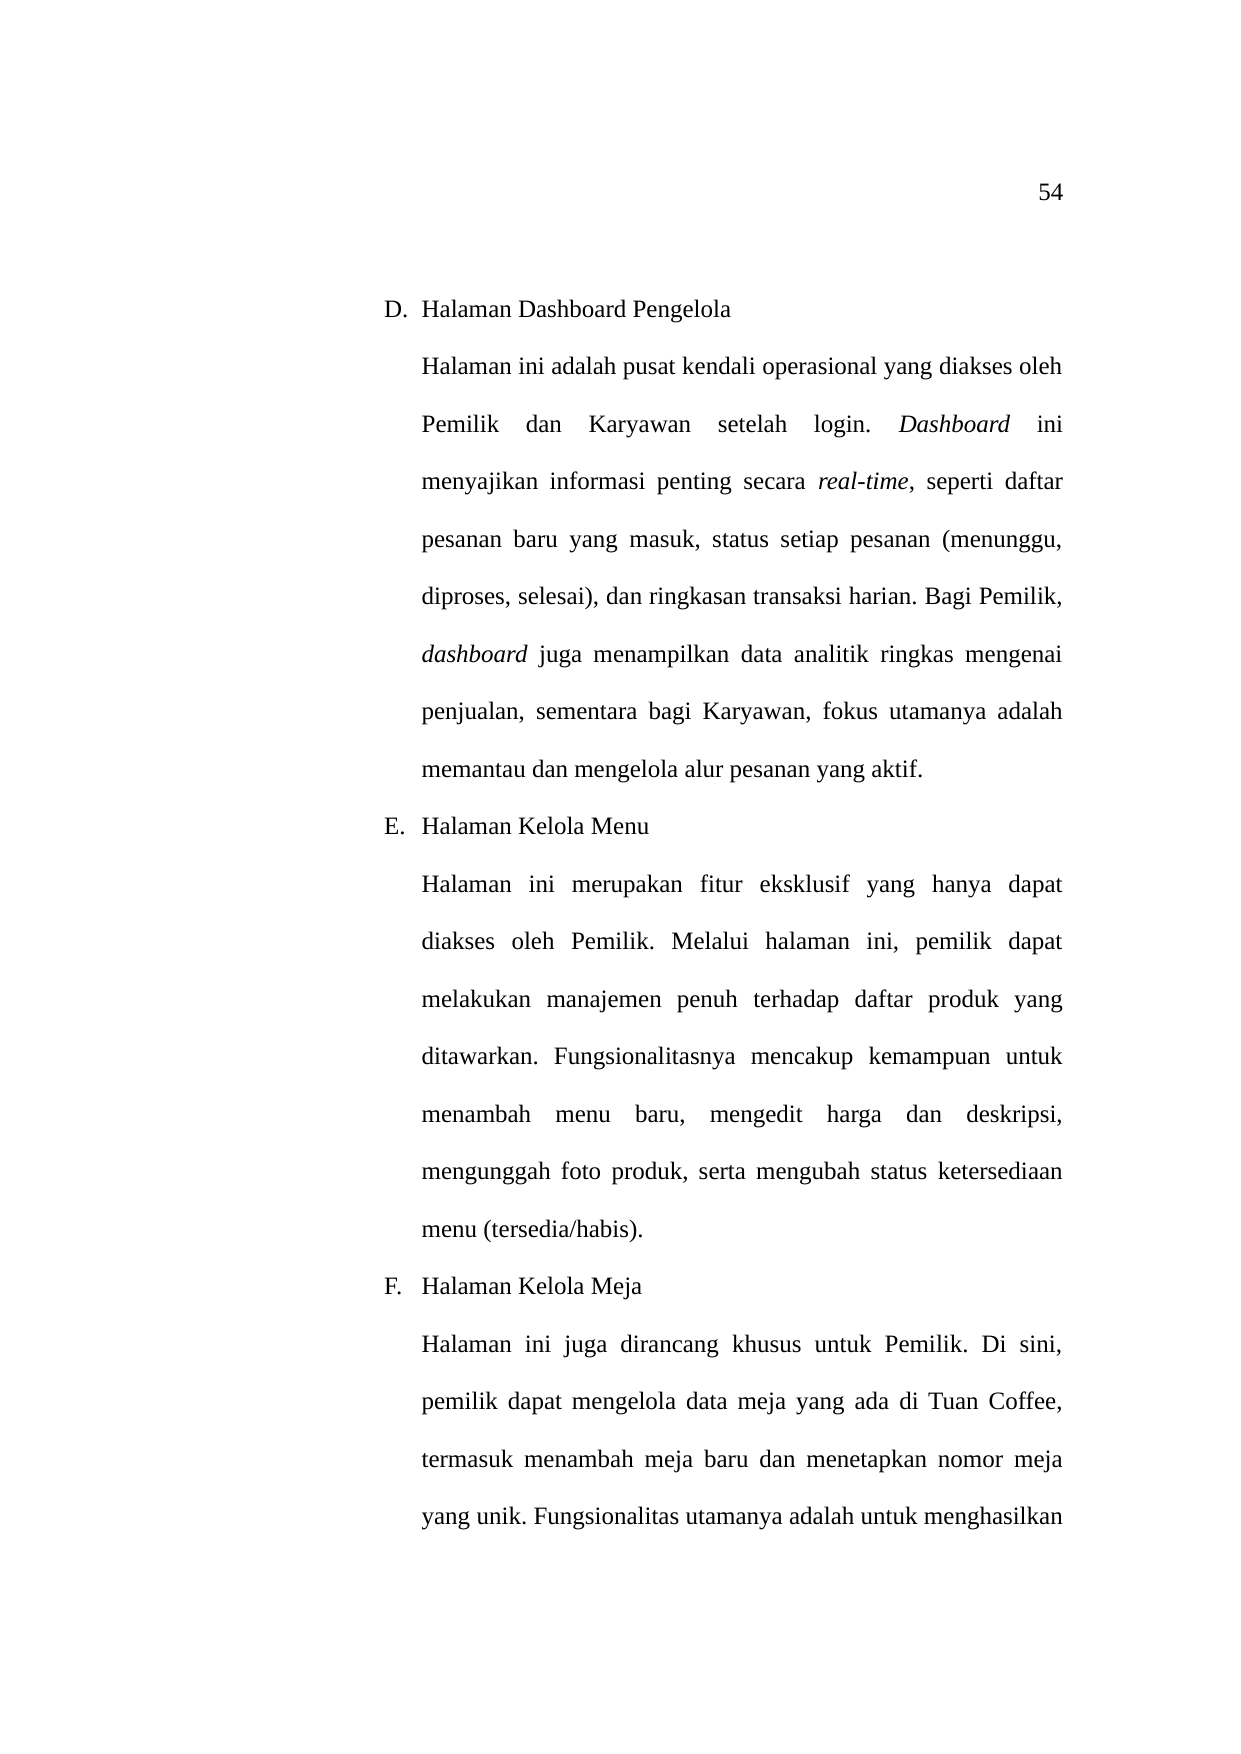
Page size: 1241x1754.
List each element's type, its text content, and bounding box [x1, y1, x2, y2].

list Halaman Kelola Menu [384, 811, 1063, 840]
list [421, 1329, 1063, 1530]
list Halaman ini adalah pusat kendali operasional yang diakses oleh Pemilik dan Karyawan setelah login. Dashboard ini menyajikan informasi penting secara real-time, seperti daftar pesanan baru yang masuk, status setiap pesanan (menunggu, diproses, selesai), dan ringkasan transaksi harian. Bagi Pemilik, dashboard juga menampilkan data analitik ringkas mengenai penjualan, sementara bagi Karyawan, fokus utamanya adalah memantau dan mengelola alur pesanan yang aktif. [421, 351, 1063, 782]
list Halaman ini merupakan fitur eksklusif yang hanya dapat diakses oleh Pemilik. Melalui halaman ini, pemilik dapat melakukan manajemen penuh terhadap daftar produk yang ditawarkan. Fungsionalitasnya mencakup kemampuan untuk menambah menu baru, mengedit harga dan deskripsi, mengunggah foto produk, serta mengubah status ketersediaan menu (tersedia/habis). [421, 869, 1063, 1242]
list Halaman Dashboard Pengelola [384, 294, 1063, 322]
list Halaman Kelola Meja [384, 1271, 1063, 1300]
